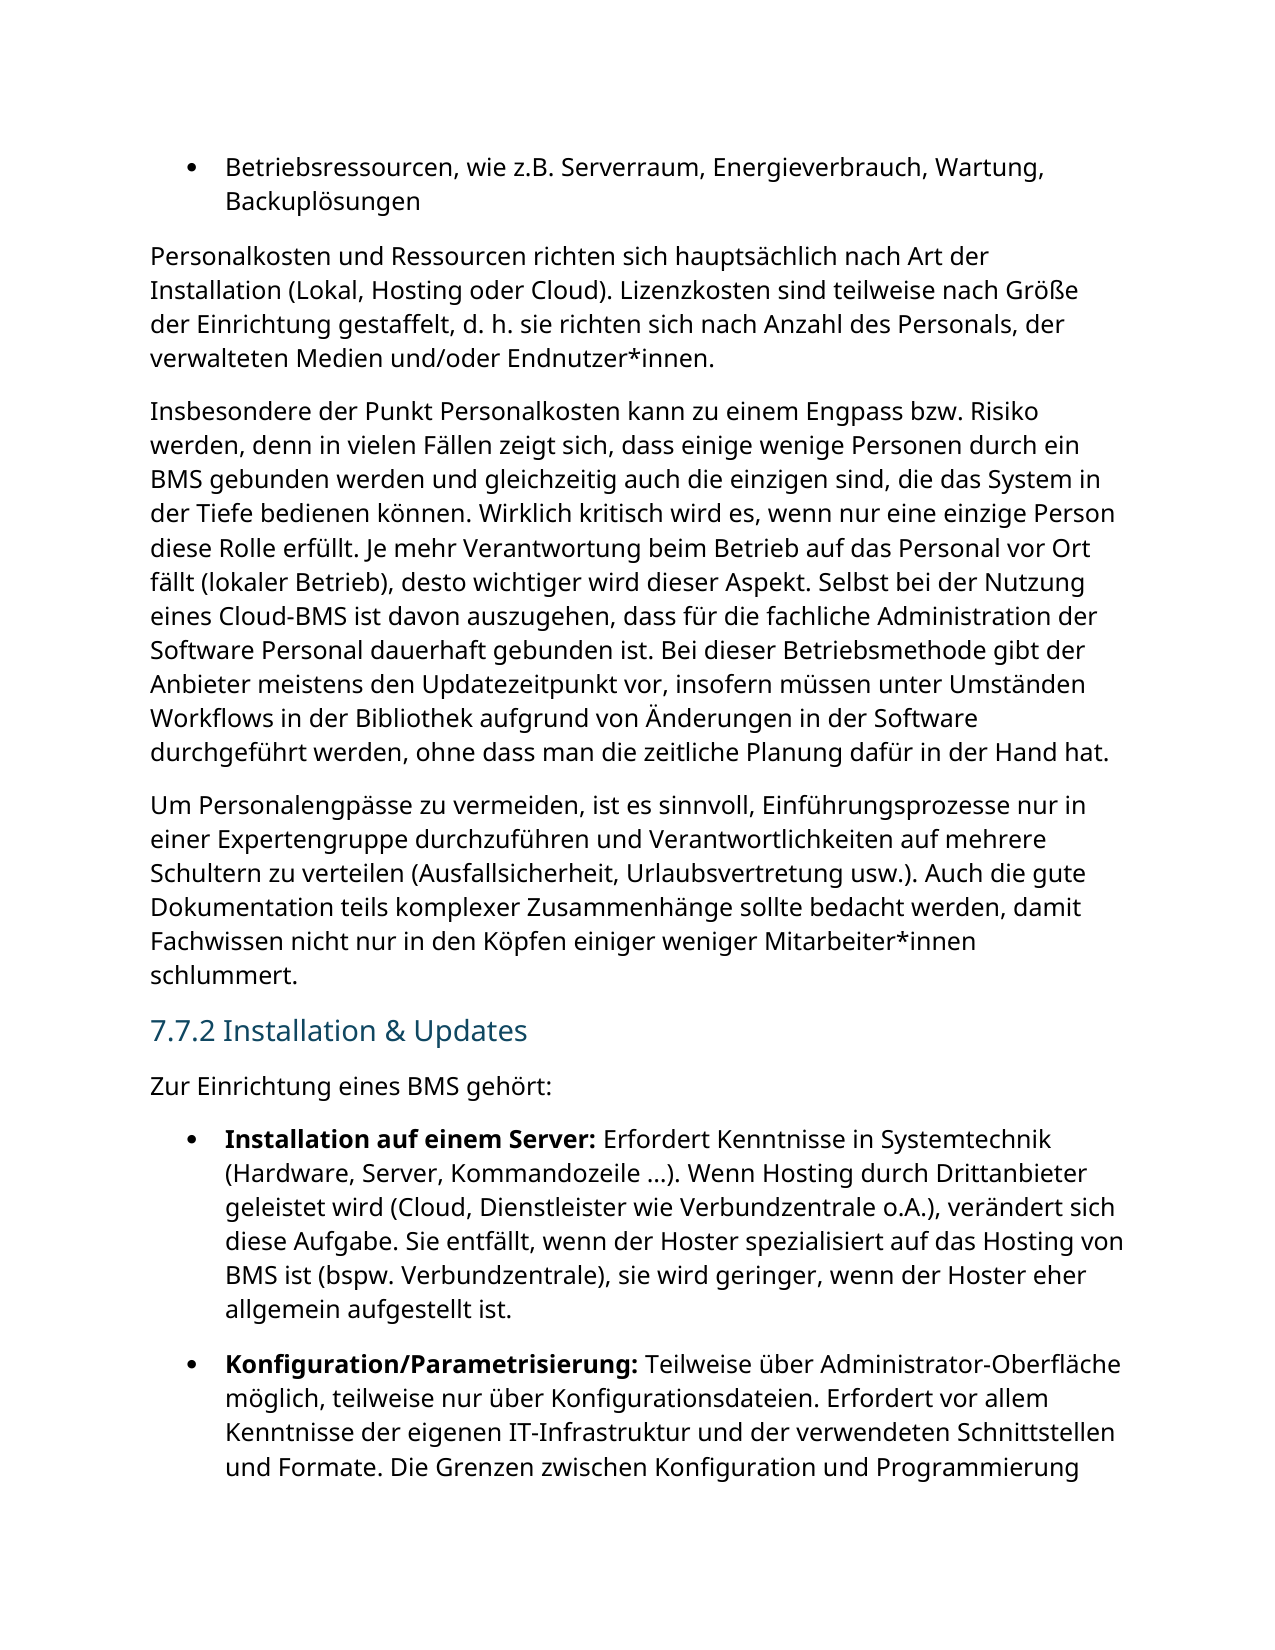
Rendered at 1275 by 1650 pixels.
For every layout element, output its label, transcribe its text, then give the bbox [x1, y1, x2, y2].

text Personalkosten und Ressourcen richten sich hauptsächlich nach Art der Installation (Lokal, Hosting oder Cloud). Lizenzkosten sind teilweise nach Größe der Einrichtung gestaffelt, d. h. sie richten sich nach Anzahl des Personals, der verwalteten Medien und/oder Endnutzer*innen. [150, 239, 1125, 375]
list Betriebsressourcen, wie z.B. Serverraum, Energieverbrauch, Wartung, Backuplösungen [187, 150, 1125, 218]
list Installation auf einem Server: Erfordert Kenntnisse in Systemtechnik (Hardware, Server, Kommandozeile …). Wenn Hosting durch Drittanbieter geleistet wird (Cloud, Dienstleister wie Verbundzentrale o.A.), verändert sich diese Aufgabe. Sie entfällt, wenn der Hoster spezialisiert auf das Hosting von BMS ist (bspw. Verbundzentrale), sie wird geringer, wenn der Hoster eher allgemein aufgestellt ist. [187, 1122, 1125, 1326]
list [187, 1347, 1125, 1483]
text Zur Einrichtung eines BMS gehört: [150, 1069, 1125, 1103]
text Um Personalengpässe zu vermeiden, ist es sinnvoll, Einführungsprozesse nur in einer Expertengruppe durchzuführen und Verantwortlichkeiten auf mehrere Schultern zu verteilen (Ausfallsicherheit, Urlaubsvertretung usw.). Auch die gute Dokumentation teils komplexer Zusammenhänge sollte bedacht werden, damit Fachwissen nicht nur in den Köpfen einiger weniger Mitarbeiter*innen schlummert. [150, 787, 1125, 992]
text Insbesondere der Punkt Personalkosten kann zu einem Engpass bzw. Risiko werden, denn in vielen Fällen zeigt sich, dass einige wenige Personen durch ein BMS gebunden werden und gleichzeitig auch die einzigen sind, die das System in der Tiefe bedienen können. Wirklich kritisch wird es, wenn nur eine einzige Person diese Rolle erfüllt. Je mehr Verantwortung beim Betrieb auf das Personal vor Ort fällt (lokaler Betrieb), desto wichtiger wird dieser Aspekt. Selbst bei der Nutzung eines Cloud-BMS ist davon auszugehen, dass für die fachliche Administration der Software Personal dauerhaft gebunden ist. Bei dieser Betriebsmethode gibt der Anbieter meistens den Updatezeitpunkt vor, insofern müssen unter Umständen Workflows in der Bibliothek aufgrund von Änderungen in der Software durchgeführt werden, ohne dass man die zeitliche Planung dafür in der Hand hat. [150, 394, 1125, 769]
subtitle 7.7.2 Installation & Updates [150, 1011, 1125, 1050]
